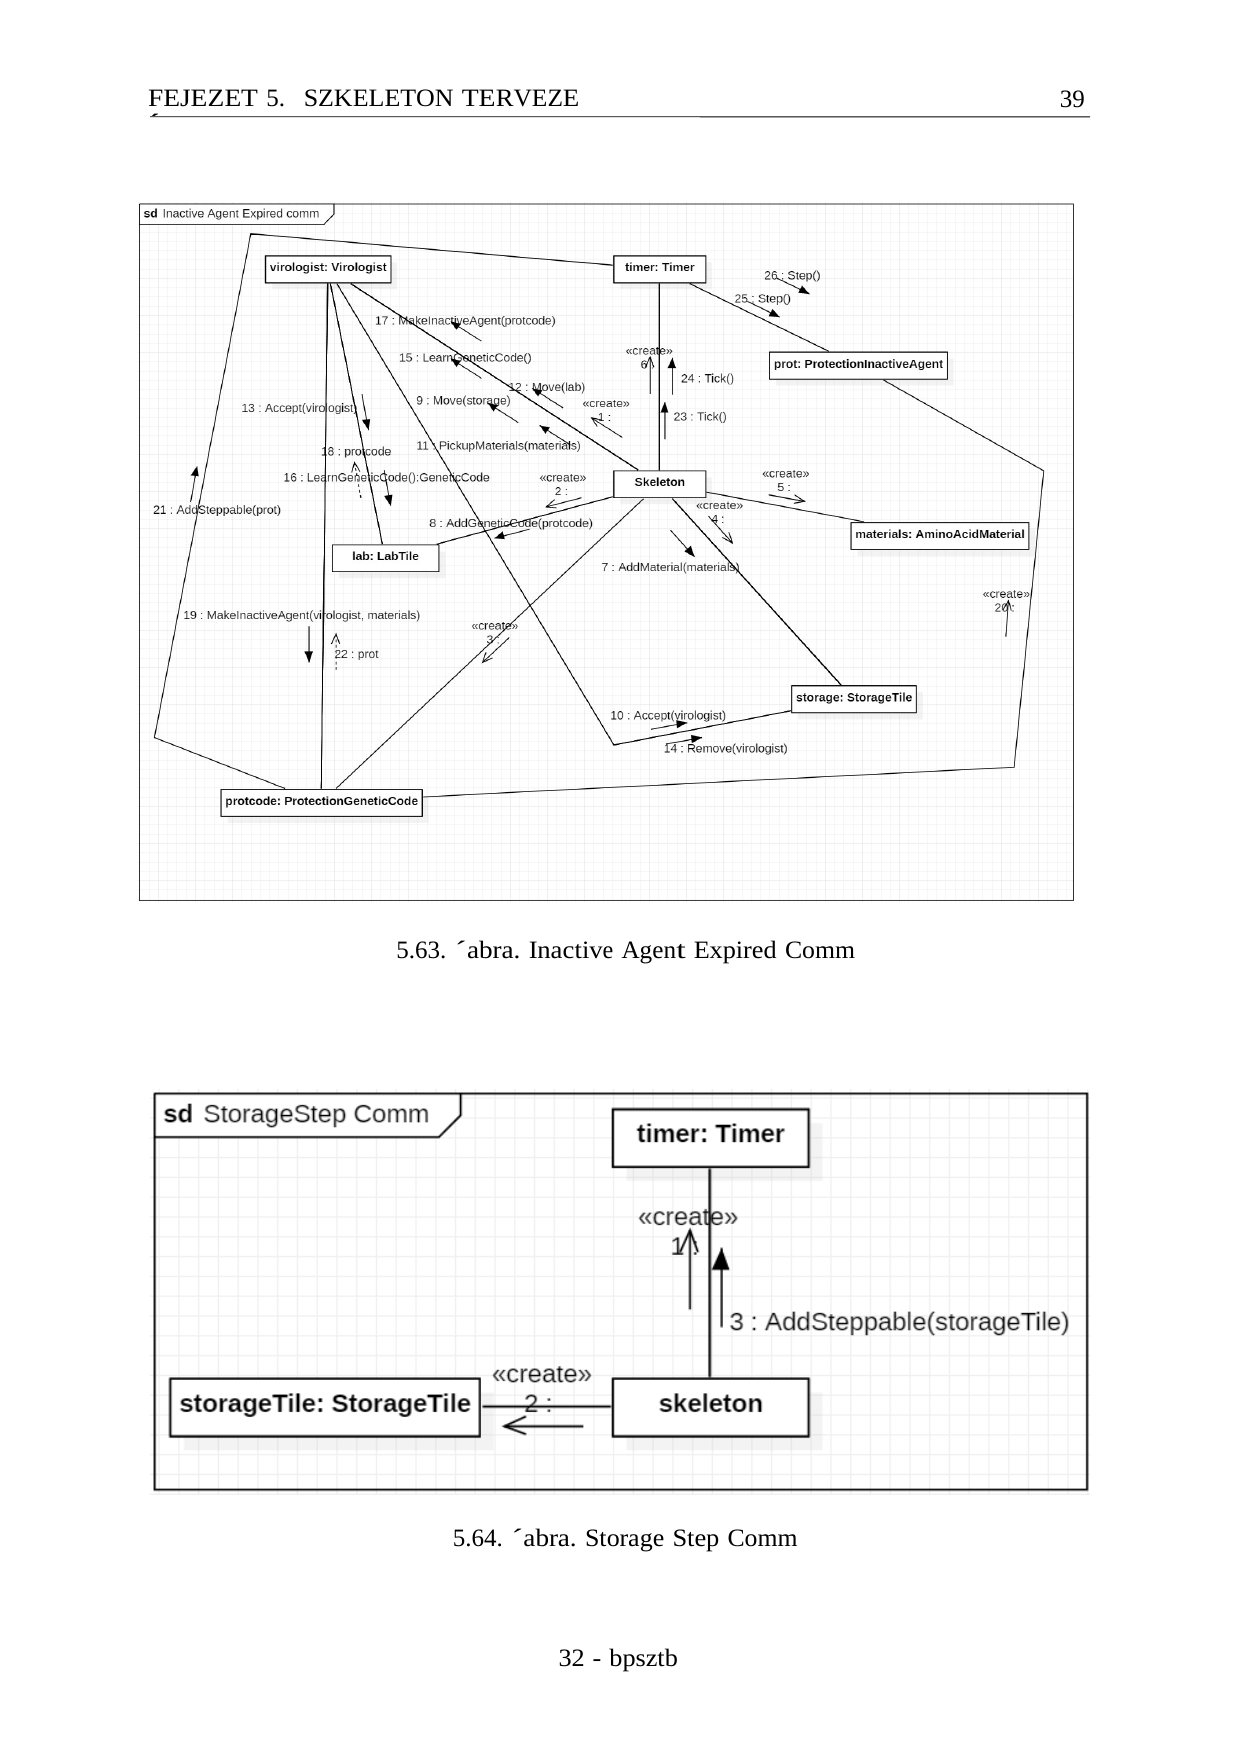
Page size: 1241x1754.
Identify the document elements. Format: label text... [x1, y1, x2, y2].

list ´abra. Inactive Agent Expired Comm [396, 935, 1123, 964]
picture [150, 1089, 1091, 1495]
list ´abra. Storage Step Comm [453, 1523, 1123, 1552]
picture [137, 202, 1074, 902]
